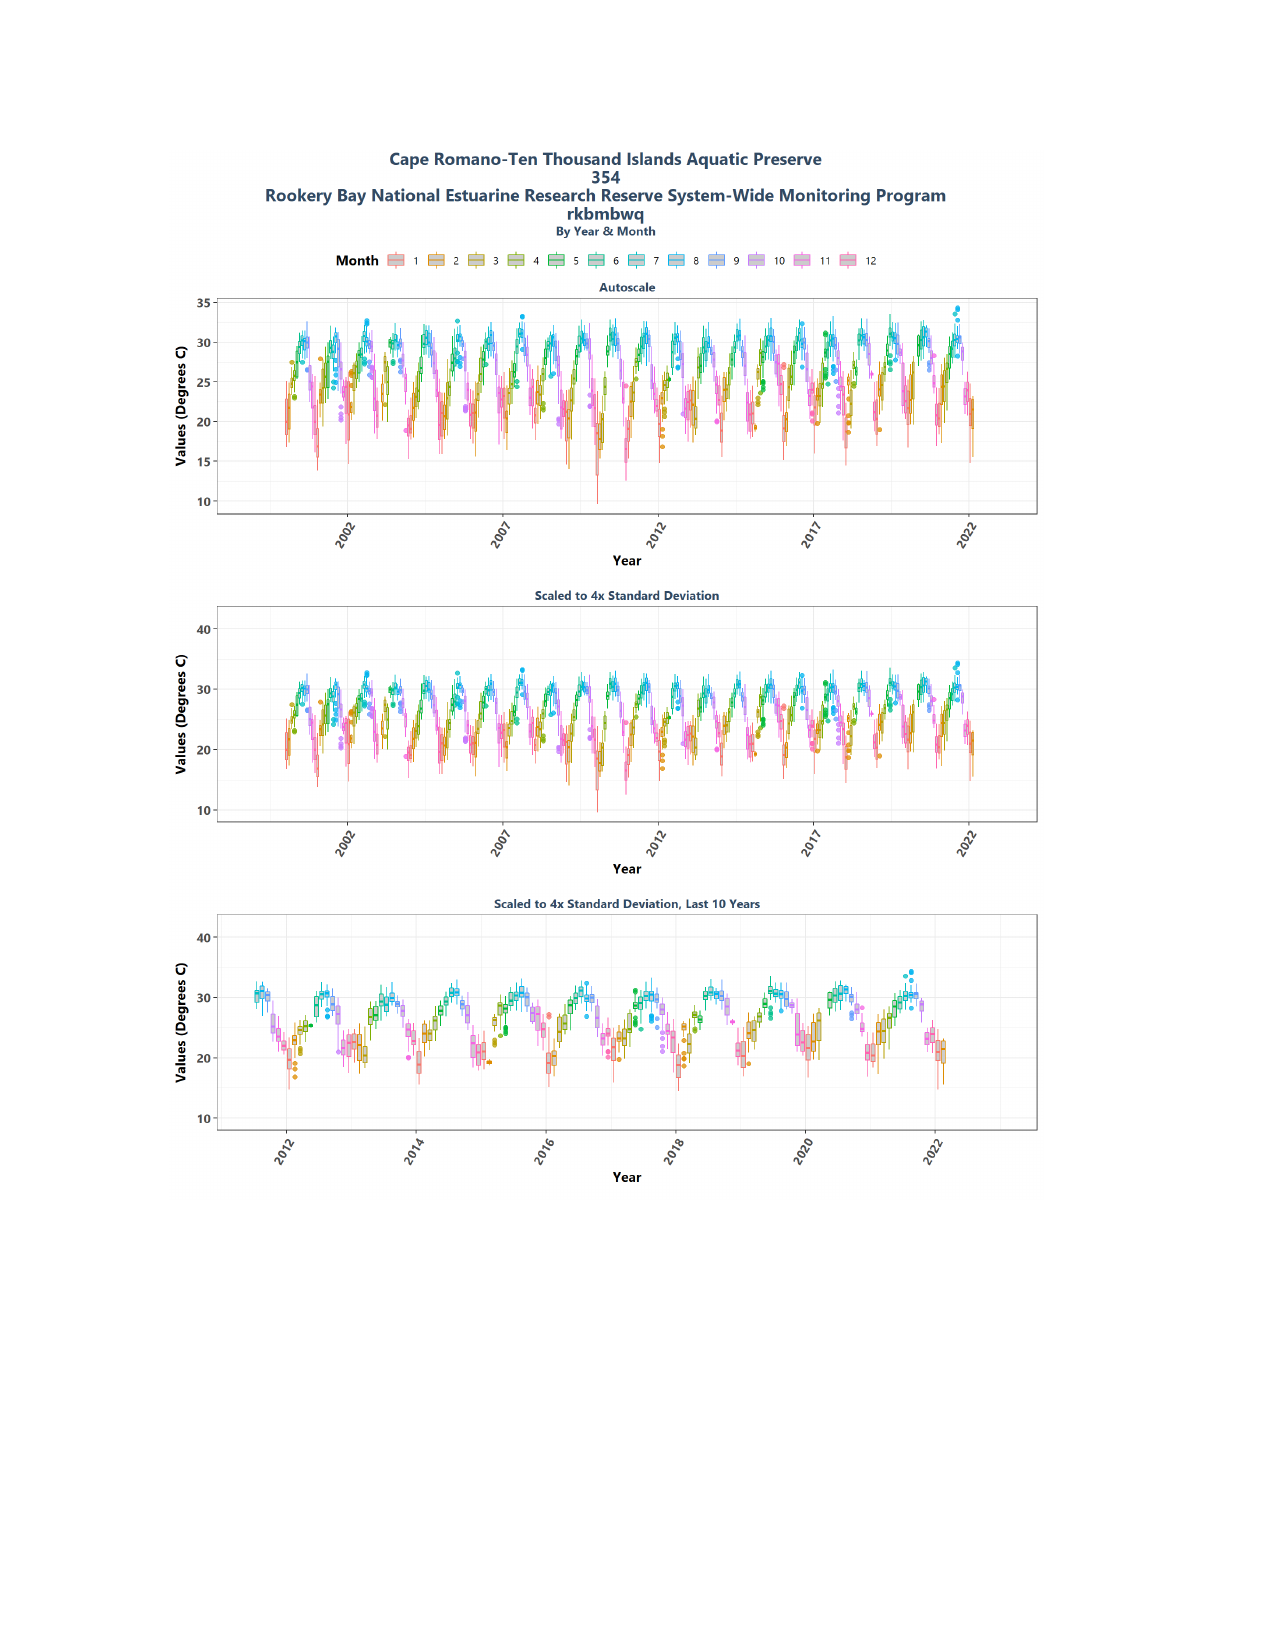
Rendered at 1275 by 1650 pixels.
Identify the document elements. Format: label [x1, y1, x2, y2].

picture [168, 150, 1044, 1200]
